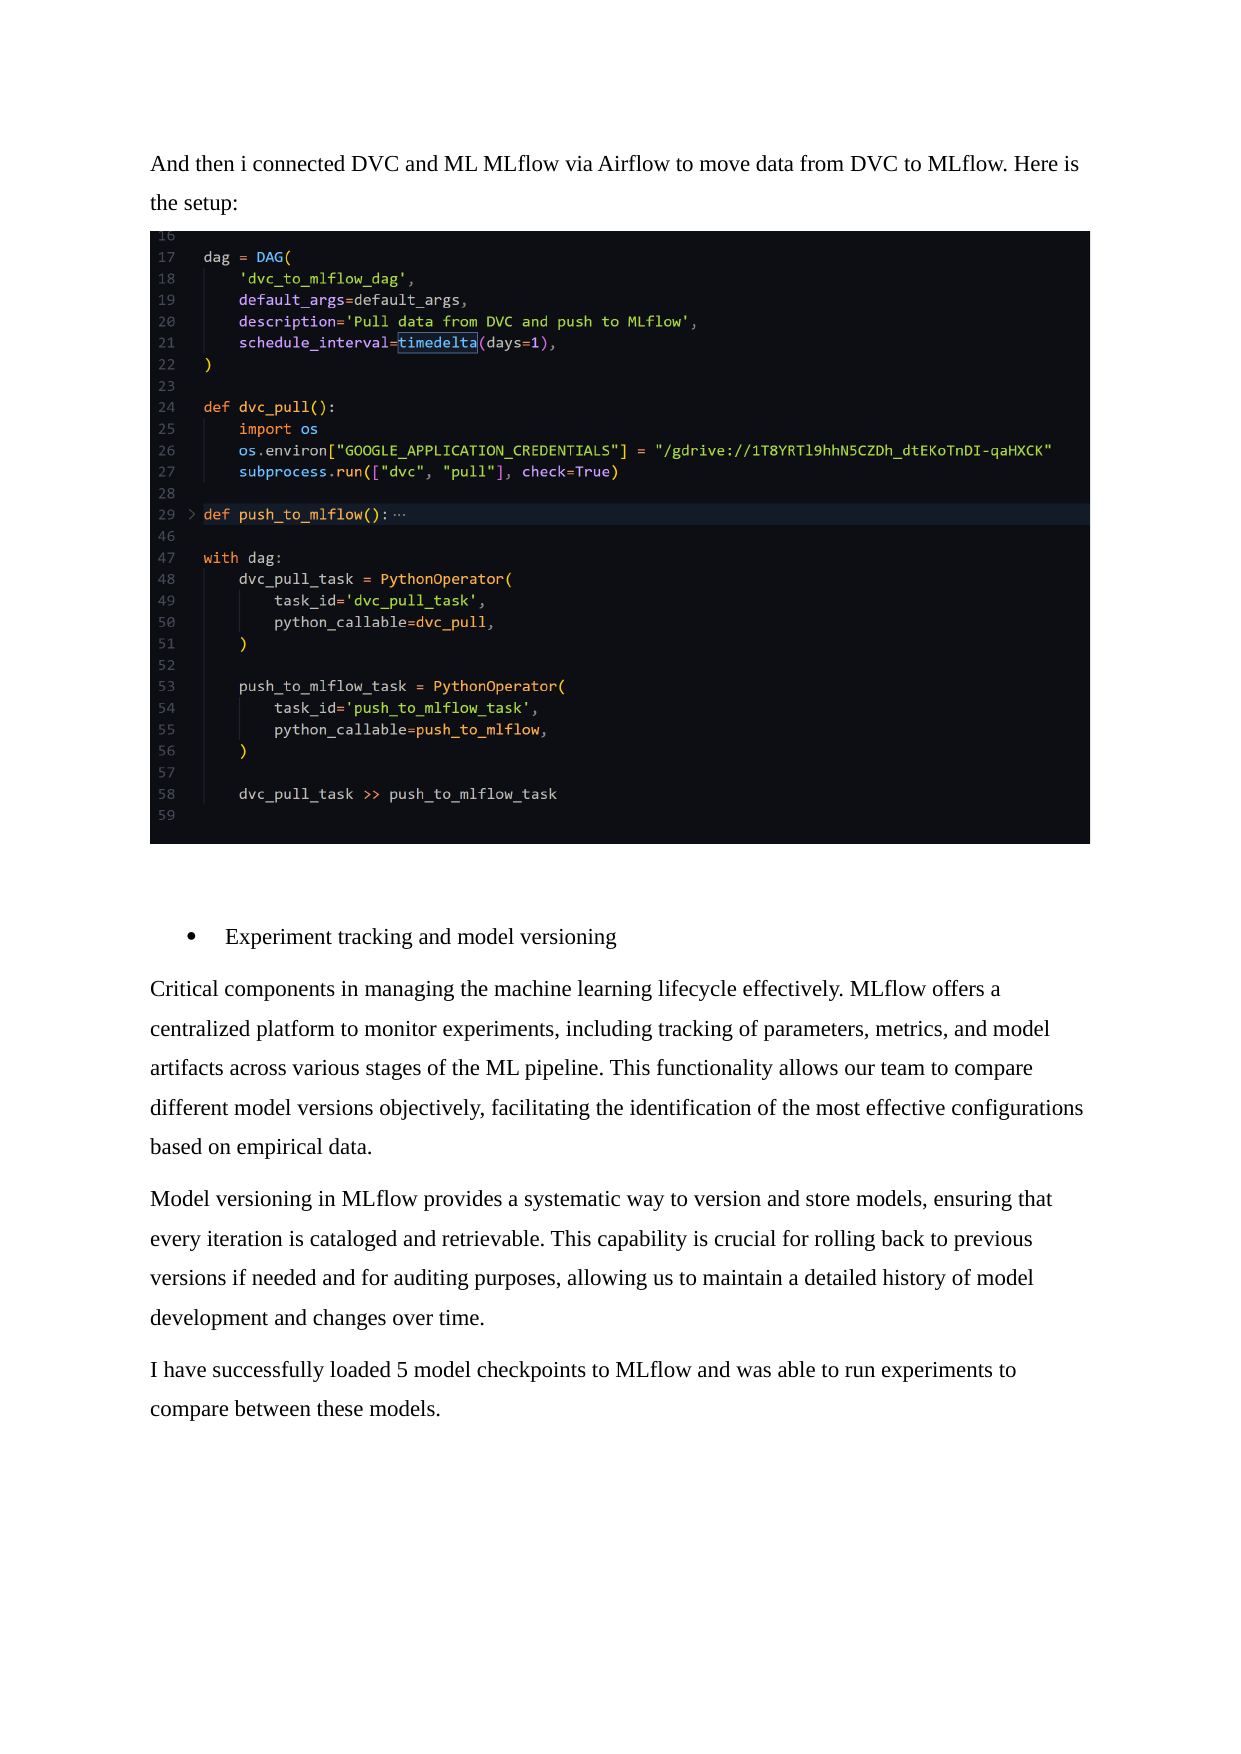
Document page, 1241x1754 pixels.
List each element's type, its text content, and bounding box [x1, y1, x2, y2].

text And then i connected DVC and ML MLflow via Airflow to move data from DVC to MLflow. Here is the setup: [150, 150, 1090, 231]
text Critical components in managing the machine learning lifecycle effectively. MLflow offers a centralized platform to monitor experiments, including tracking of parameters, metrics, and model artifacts across various stages of the ML pipeline. This functionality allows our team to compare different model versions objectively, facilitating the identification of the most effective configurations based on empirical data. [150, 975, 1090, 1159]
text Model versioning in MLflow provides a systematic way to version and store models, ensuring that every iteration is cataloged and retrievable. This capability is crucial for rolling back to previous versions if needed and for auditing purposes, allowing us to maintain a detailed history of model development and changes over time. [150, 1185, 1090, 1330]
list Experiment tracking and model versioning [187, 923, 1090, 950]
text I have successfully loaded 5 model checkpoints to MLflow and was able to run experiments to compare between these models. [150, 1356, 1090, 1421]
picture [150, 231, 1091, 844]
